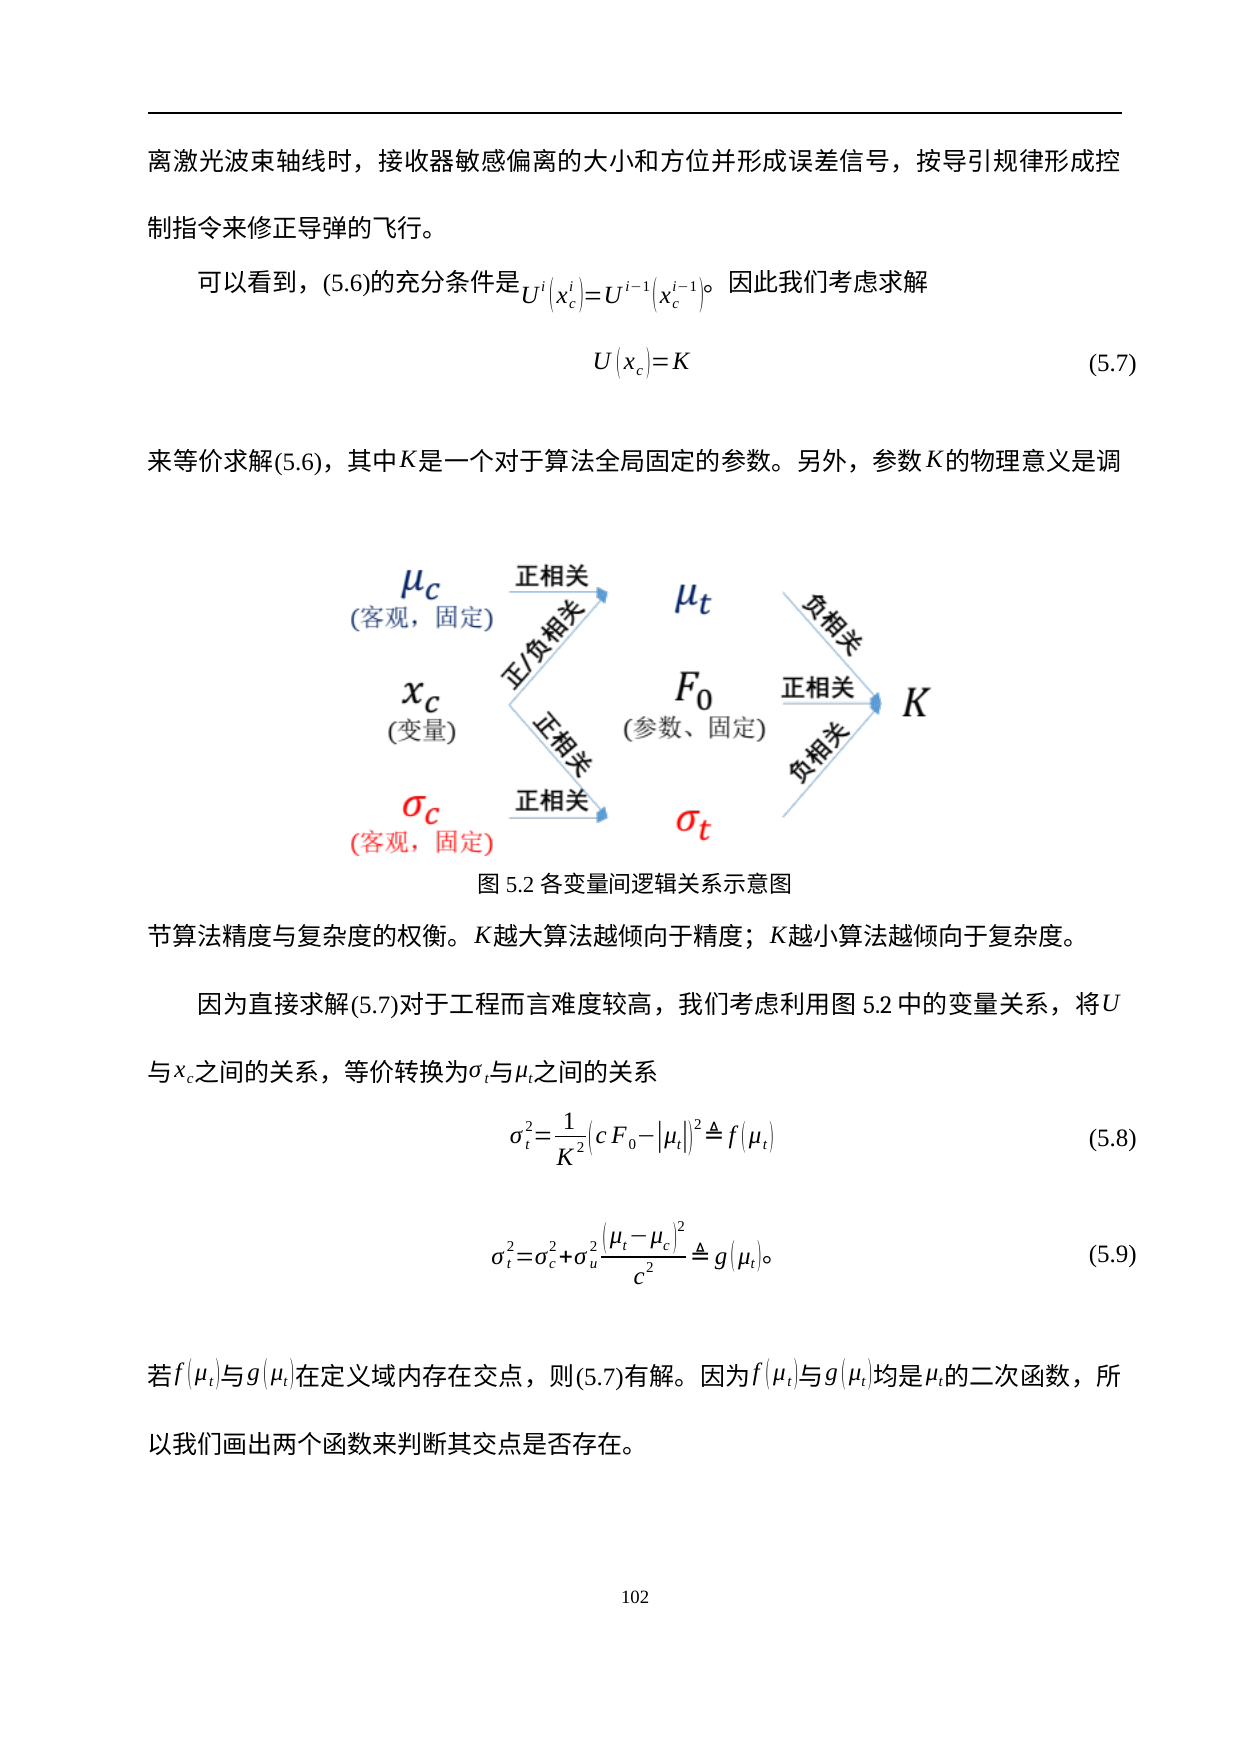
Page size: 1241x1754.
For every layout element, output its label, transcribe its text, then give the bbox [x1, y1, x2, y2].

text 来等价求解(5.6)，其中是一个对于算法全局固定的参数。另外，参数的物理意义是调节算法精度与复杂度的权衡。越大算法越倾向于精度；越小算法越倾向于复杂度。 [148, 426, 1122, 969]
text 若与在定义域内存在交点，则(5.7)有解。因为与均是的二次函数，所以我们画出两个函数来判断其交点是否存在。 [148, 1340, 1122, 1476]
text 。 (5.9) [148, 1202, 1122, 1304]
text 因为直接求解(5.7)对于工程而言难度较高，我们考虑利用图5.2中的变量关系，将与之间的关系，等价转换为与之间的关系 [148, 969, 1122, 1105]
text (5.7) [148, 329, 1122, 397]
text (5.8) [148, 1105, 1122, 1173]
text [148, 125, 1122, 261]
text 可以看到，(5.6)的充分条件是。因此我们考虑求解 [148, 261, 1122, 329]
